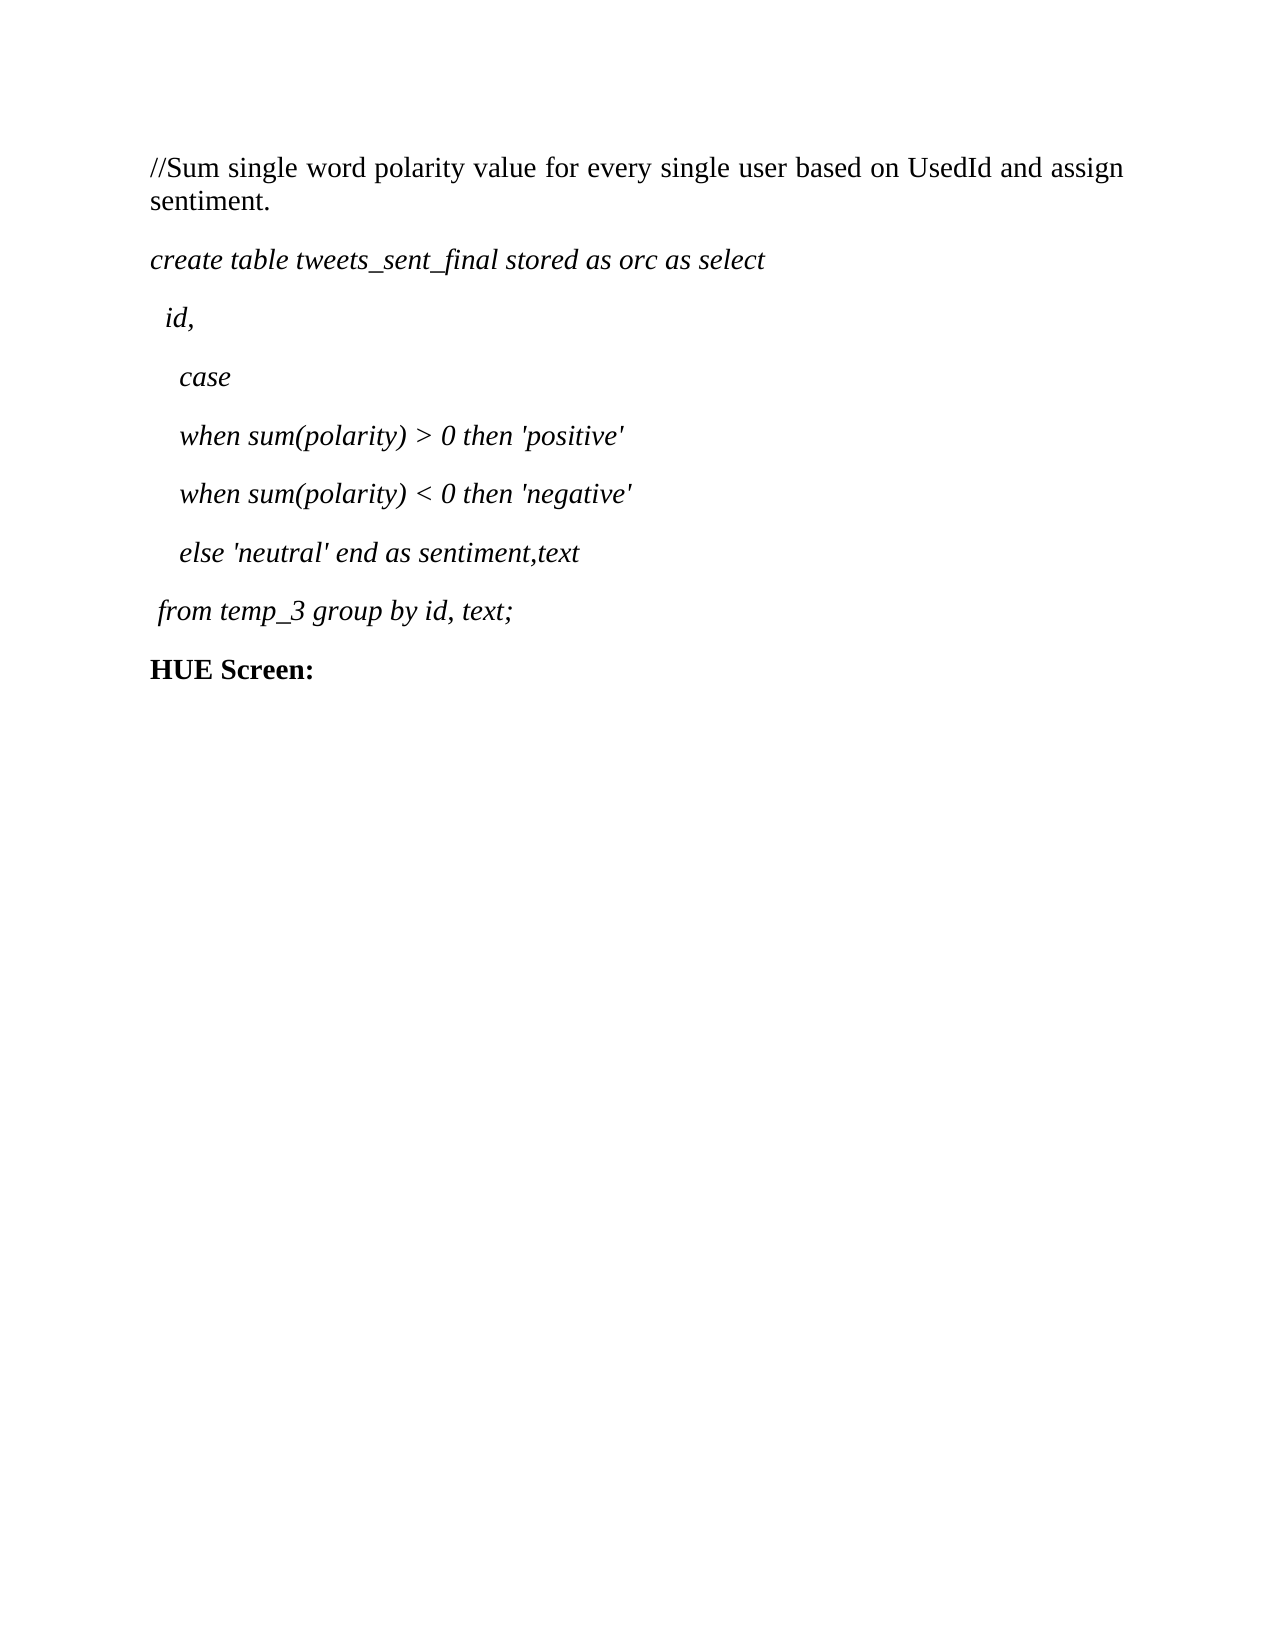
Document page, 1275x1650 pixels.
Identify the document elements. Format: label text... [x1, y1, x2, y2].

text when sum(polarity) > 0 then 'positive' [150, 418, 1125, 451]
text id, [150, 301, 1125, 334]
text when sum(polarity) < 0 then 'negative' [150, 476, 1125, 510]
text else 'neutral' end as sentiment,text [150, 535, 1125, 568]
text HUE Screen: [150, 652, 1125, 685]
text //Sum single word polarity value for every single user based on UsedId and assign sentiment. [150, 150, 1125, 217]
text case [150, 359, 1125, 393]
text create table tweets_sent_final stored as orc as select [150, 242, 1125, 276]
text from temp_3 group by id, text; [150, 593, 1125, 627]
